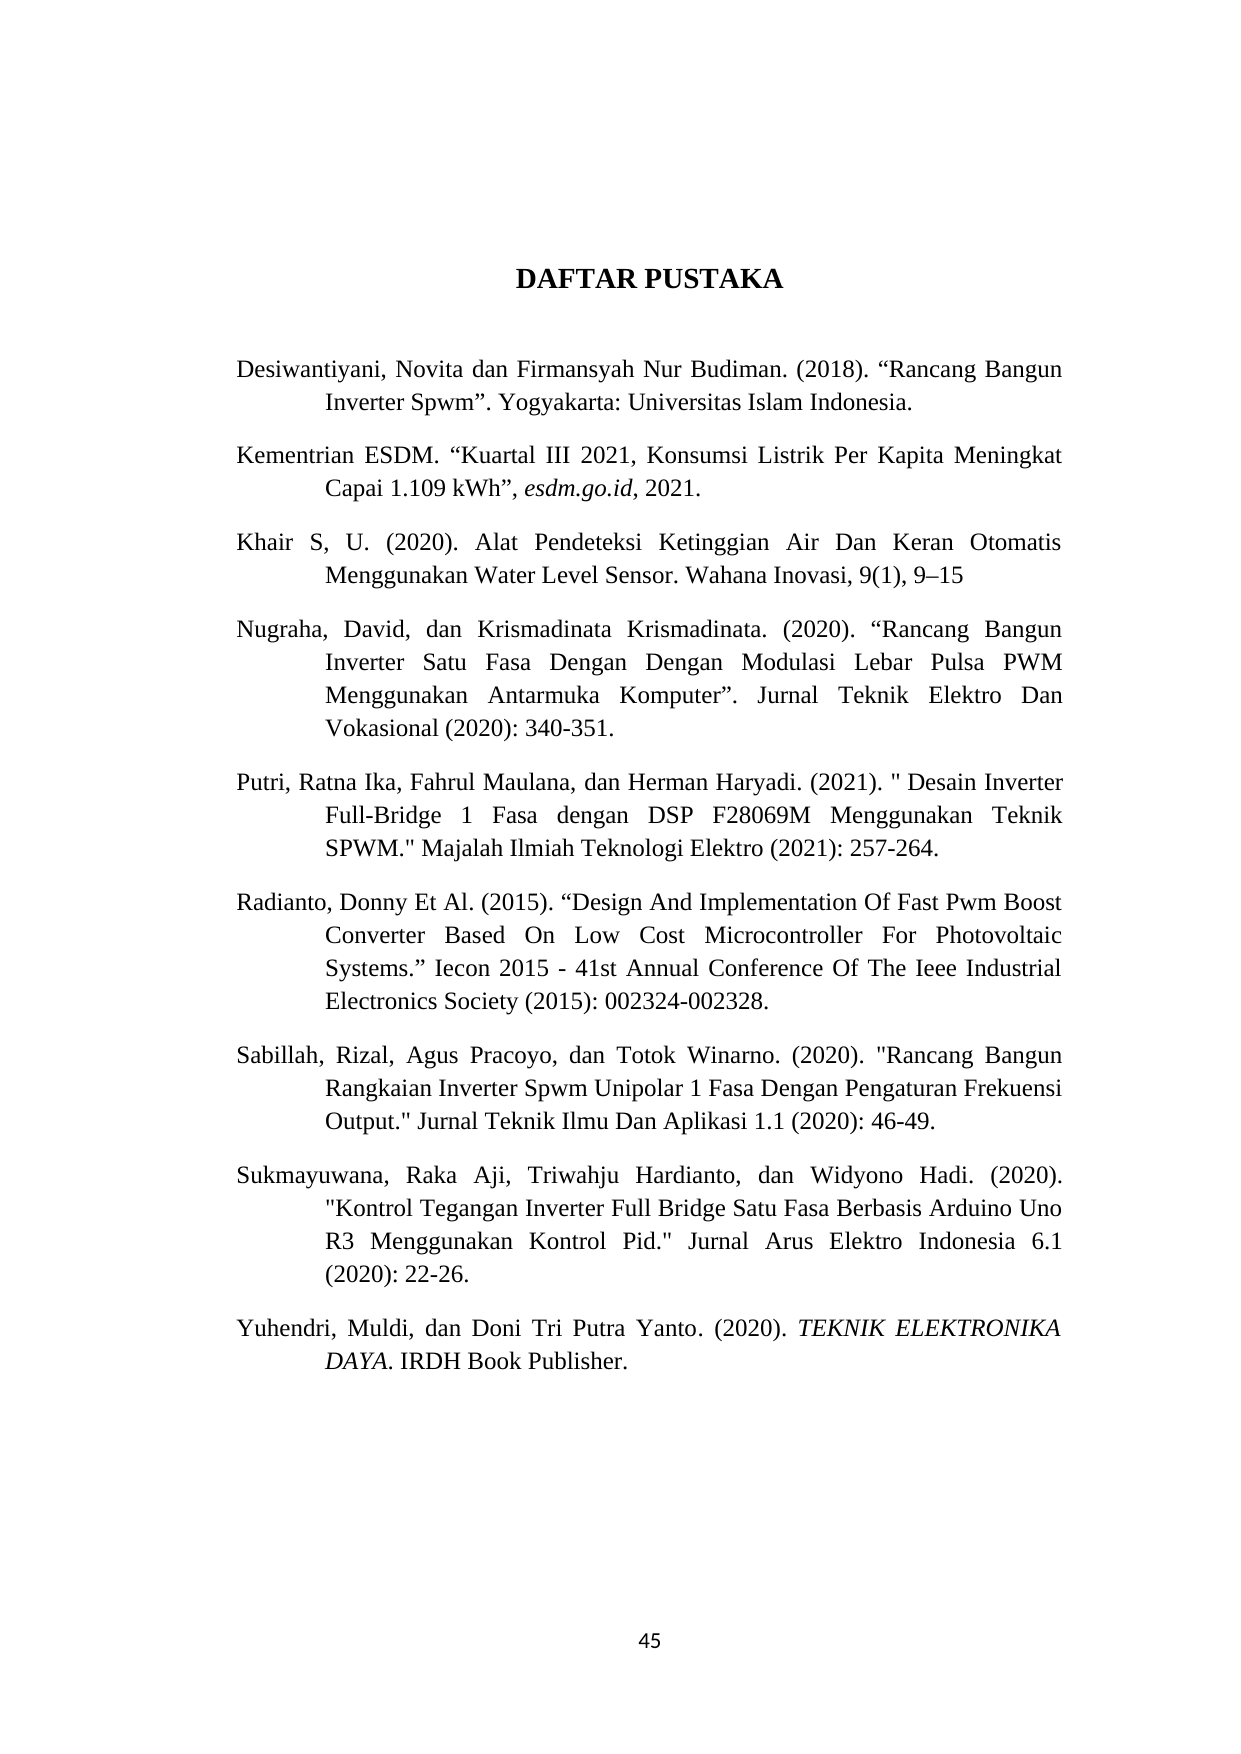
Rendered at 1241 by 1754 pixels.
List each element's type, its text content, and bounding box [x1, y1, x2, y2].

text Kementrian ESDM. “Kuartal III 2021, Konsumsi Listrik Per Kapita Meningkat Capai 1.109 kWh”, esdm.go.id, 2021. [236, 441, 1063, 502]
text Putri, Ratna Ika, Fahrul Maulana, dan Herman Haryadi. (2021). " Desain Inverter Full-Bridge 1 Fasa dengan DSP F28069M Menggunakan Teknik SPWM." Majalah Ilmiah Teknologi Elektro (2021): 257-264. [236, 767, 1063, 862]
subtitle DAFTAR PUSTAKA [236, 261, 1063, 295]
text Nugraha, David, dan Krismadinata Krismadinata. (2020). “Rancang Bangun Inverter Satu Fasa Dengan Dengan Modulasi Lebar Pulsa PWM Menggunakan Antarmuka Komputer”. Jurnal Teknik Elektro Dan Vokasional (2020): 340-351. [236, 614, 1063, 742]
text Yuhendri, Muldi, dan Doni Tri Putra Yanto. (2020). TEKNIK ELEKTRONIKA DAYA. IRDH Book Publisher. [236, 1313, 1063, 1374]
text Desiwantiyani, Novita dan Firmansyah Nur Budiman. (2018). “Rancang Bangun Inverter Spwm”. Yogyakarta: Universitas Islam Indonesia. [236, 354, 1063, 415]
text Khair S, U. (2020). Alat Pendeteksi Ketinggian Air Dan Keran Otomatis Menggunakan Water Level Sensor. Wahana Inovasi, 9(1), 9–15 [236, 527, 1063, 589]
text Radianto, Donny Et Al. (2015). “Design And Implementation Of Fast Pwm Boost Converter Based On Low Cost Microcontroller For Photovoltaic Systems.” Iecon 2015 - 41st Annual Conference Of The Ieee Industrial Electronics Society (2015): 002324-002328. [236, 887, 1063, 1015]
text Sukmayuwana, Raka Aji, Triwahju Hardianto, dan Widyono Hadi. (2020). "Kontrol Tegangan Inverter Full Bridge Satu Fasa Berbasis Arduino Uno R3 Menggunakan Kontrol Pid." Jurnal Arus Elektro Indonesia 6.1 (2020): 22-26. [236, 1160, 1063, 1288]
text Sabillah, Rizal, Agus Pracoyo, dan Totok Winarno. (2020). "Rancang Bangun Rangkaian Inverter Spwm Unipolar 1 Fasa Dengan Pengaturan Frekuensi Output." Jurnal Teknik Ilmu Dan Aplikasi 1.1 (2020): 46-49. [236, 1040, 1063, 1135]
